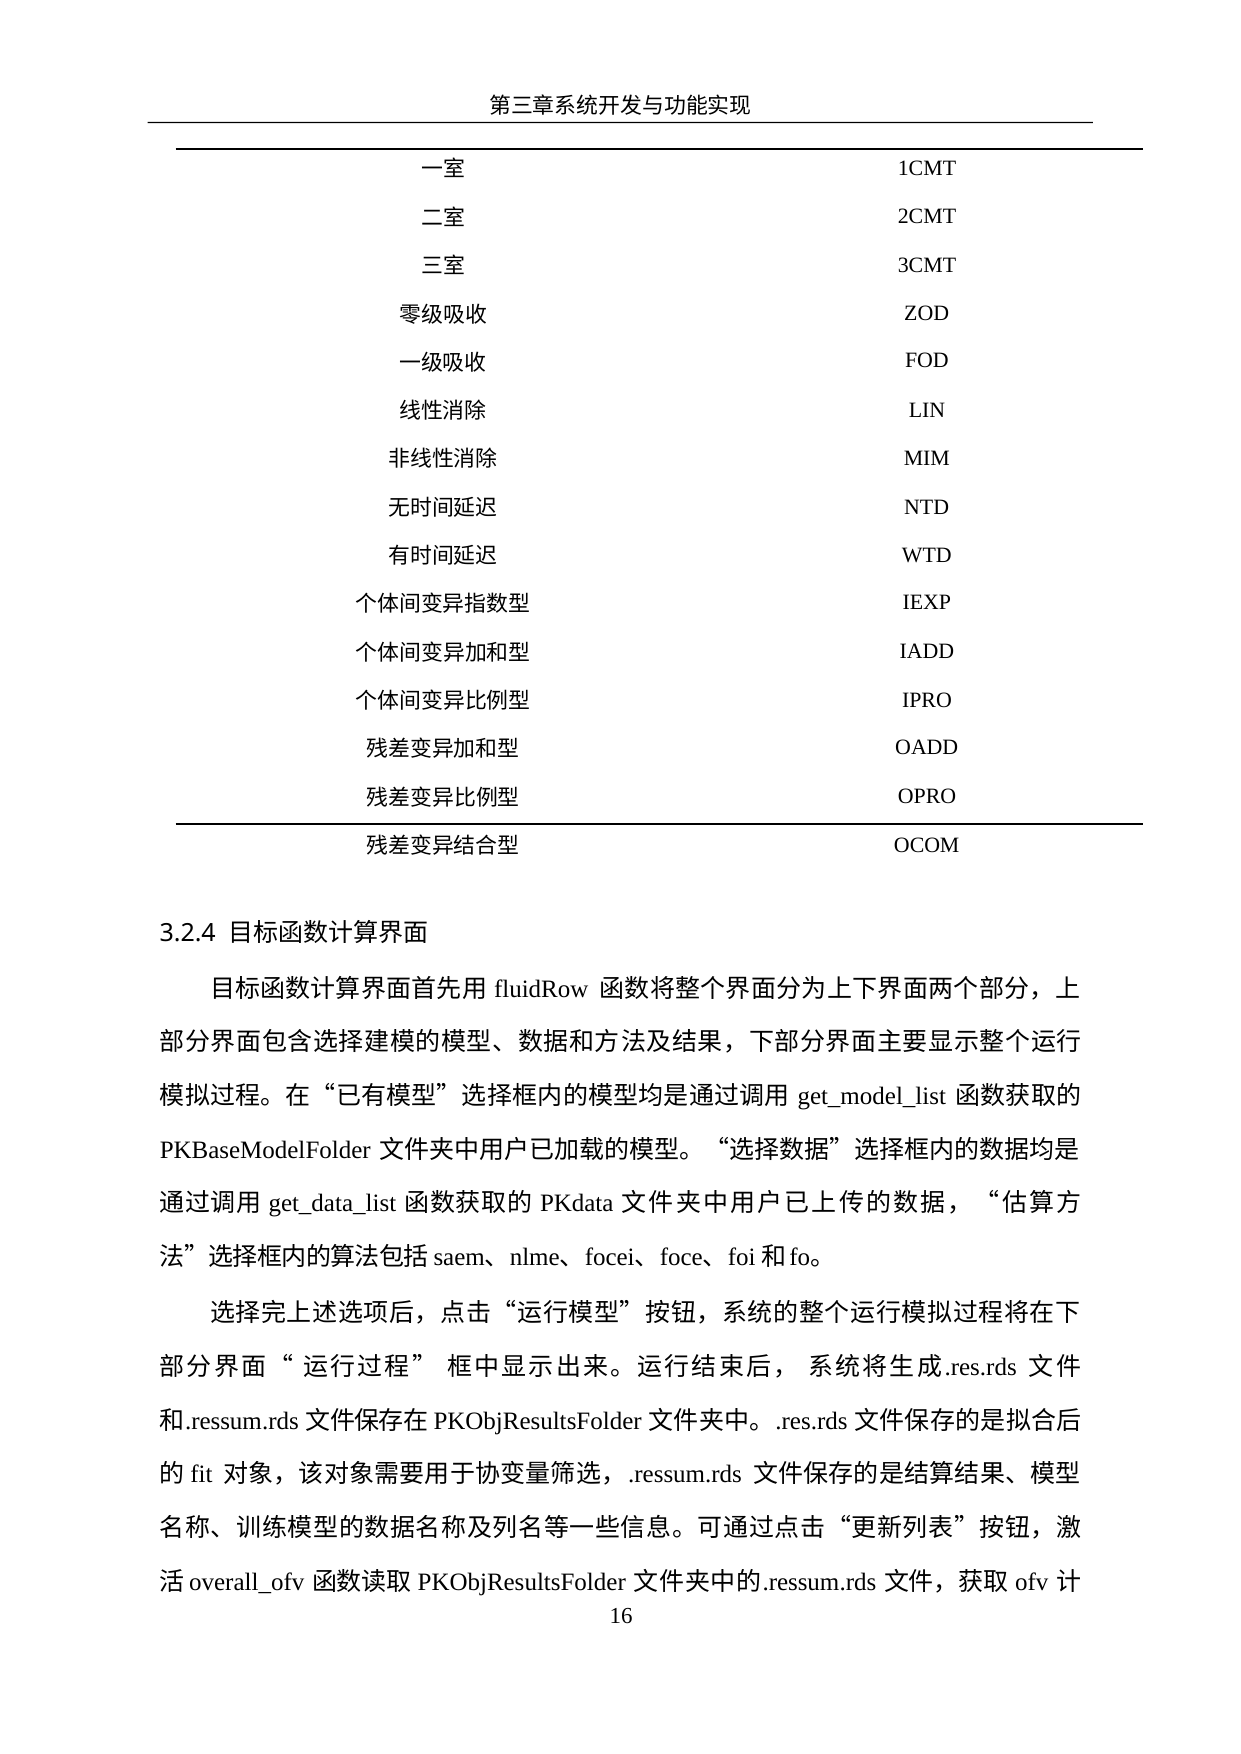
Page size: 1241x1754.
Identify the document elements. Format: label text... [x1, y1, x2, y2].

text 残差变异比例型 OPRO [108, 779, 956, 811]
text 目标函数计算界面首先用 fluidRow 函数将整个界面分为上下界面两个部分，上部分界面包含选择建模的模型、数据和方法及结果，下部分界面主要显示整个运行模拟过程。在“已有模型”选择框内的模型均是通过调用 get_model_list 函数获取的PKBaseModelFolder 文件夹中用户已加载的模型。“选择数据”选择框内的数据均是通过调用 get_data_list 函数获取的 PKdata 文件夹中用户已上传的数据，“估算方法”选择框内的算法包括 saem、nlme、focei、foce、foi 和 fo。 [159, 968, 1082, 1273]
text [159, 1293, 1082, 1597]
text 个体间变异指数型 IEXP [108, 586, 951, 618]
text 个体间变异加和型 IADD [108, 635, 954, 666]
text 零级吸收 ZOD [108, 297, 949, 328]
text 残差变异结合型 OCOM [108, 828, 959, 860]
text 线性消除 LIN [108, 393, 945, 424]
text 一室 1CMT [421, 151, 1115, 183]
text 有时间延迟 WTD [108, 538, 951, 570]
text 三室 3CMT [421, 248, 1115, 280]
text 非线性消除 MIM [108, 441, 949, 473]
list 目标函数计算界面 [159, 914, 1115, 948]
text 二室 2CMT [421, 199, 1115, 231]
text 无时间延迟 NTD [108, 490, 949, 522]
text 残差变异加和型 OADD [108, 731, 958, 763]
text 一级吸收 FOD [108, 344, 948, 376]
text 个体间变异比例型 IPRO [108, 683, 952, 715]
